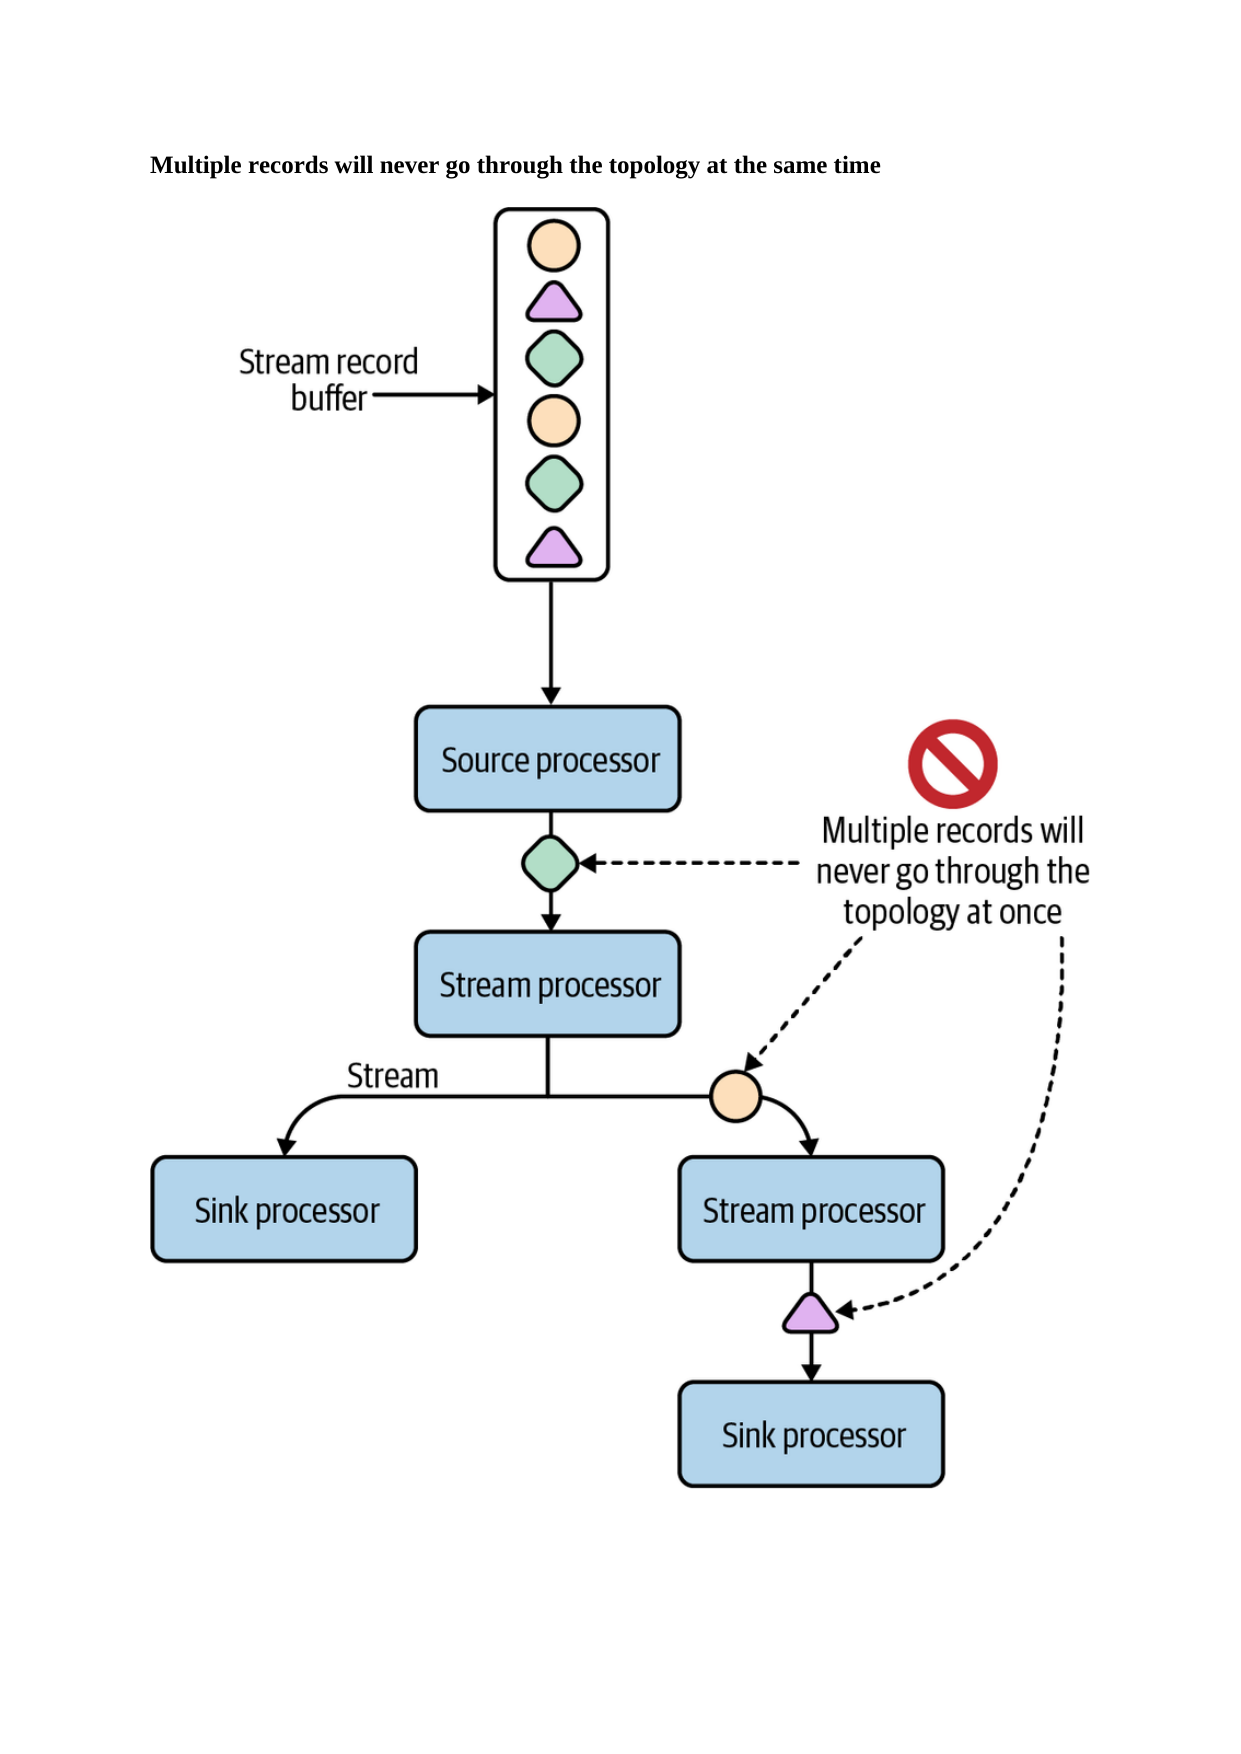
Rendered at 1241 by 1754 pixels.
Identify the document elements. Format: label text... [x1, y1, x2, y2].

picture [150, 207, 1091, 1489]
text Multiple records will never go through the topology at the same time [150, 150, 1090, 179]
